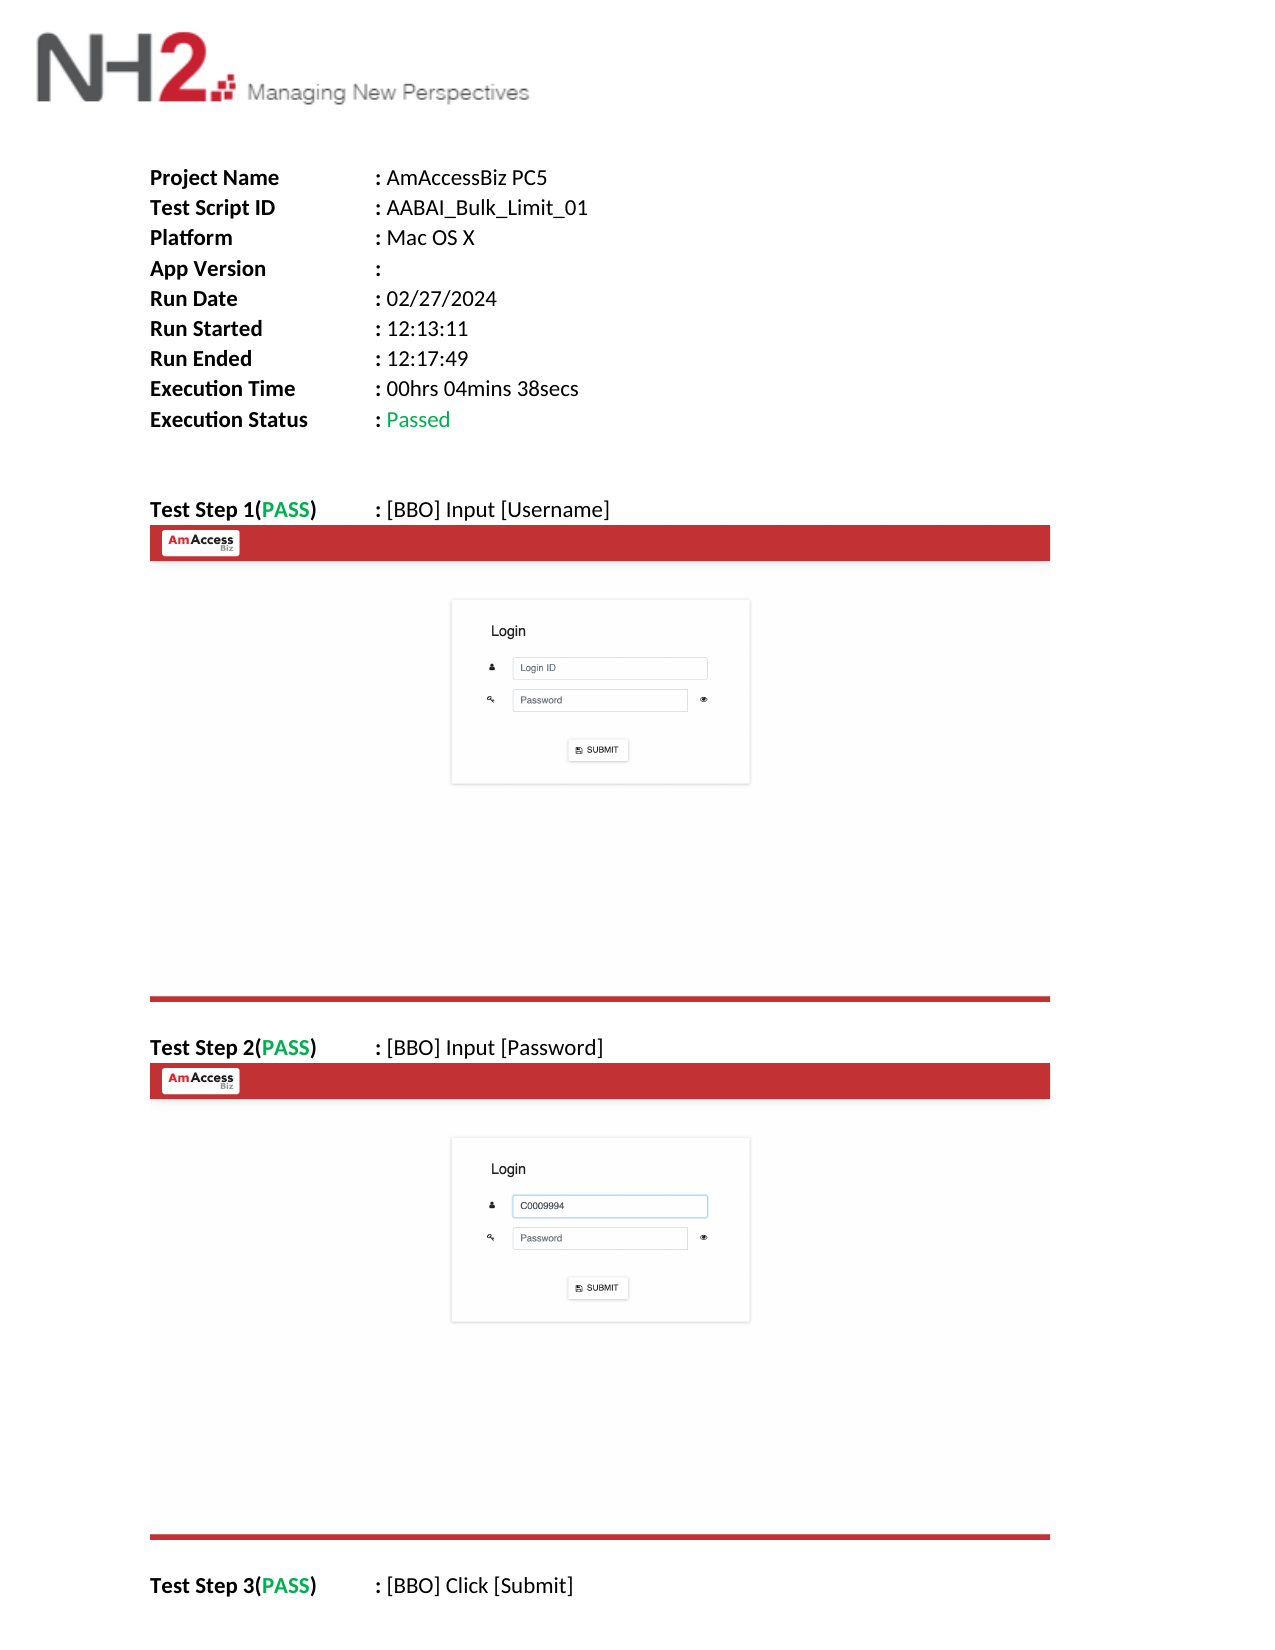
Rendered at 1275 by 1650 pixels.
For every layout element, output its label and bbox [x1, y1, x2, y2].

picture [150, 1063, 1050, 1540]
text [150, 163, 1125, 1600]
picture [150, 525, 1050, 1002]
picture [26, 23, 540, 111]
